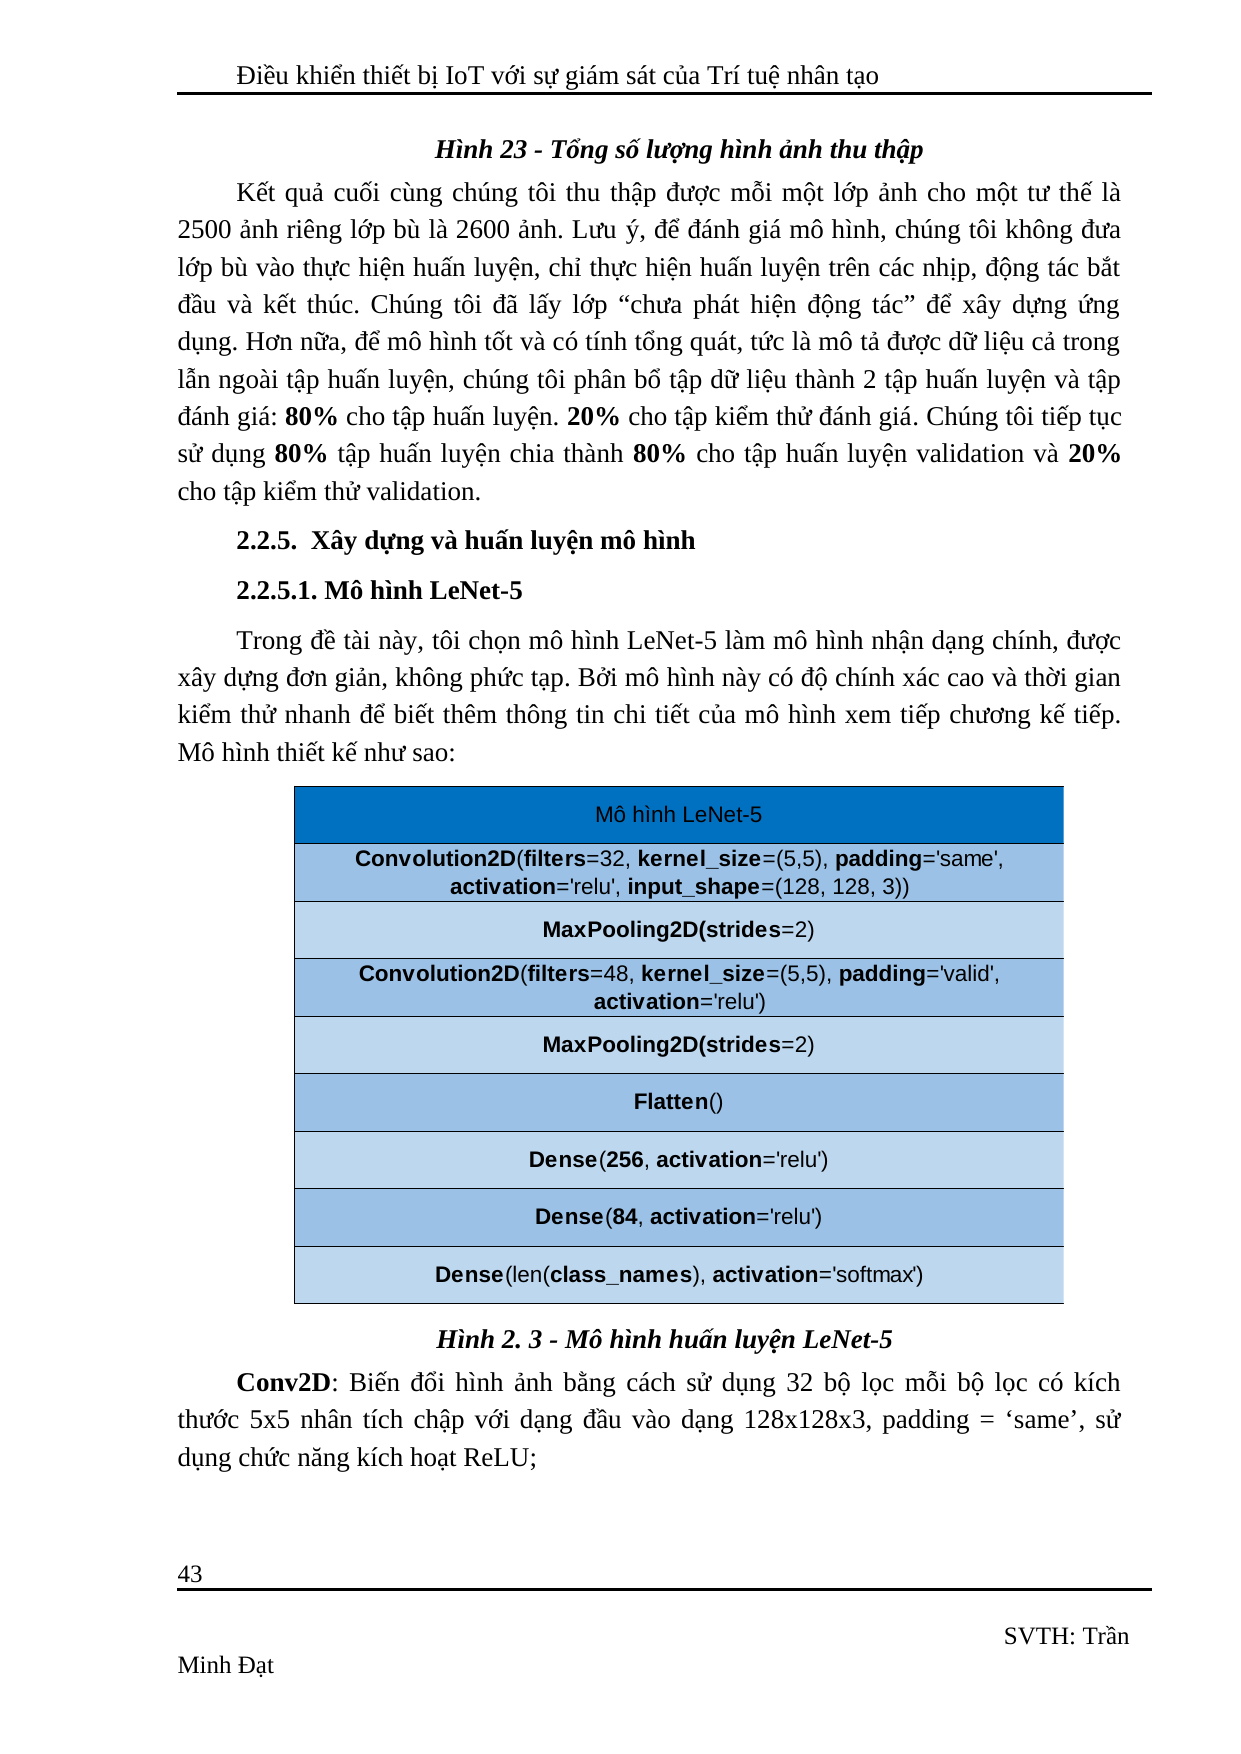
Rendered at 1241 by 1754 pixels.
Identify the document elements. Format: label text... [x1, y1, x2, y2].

text 2.2.5. Xây dựng và huấn luyện mô hình [177, 524, 1122, 556]
text Conv2D: Biến đổi hình ảnh bằng cách sử dụng 32 bộ lọc mỗi bộ lọc có kích thước 5x5 nhân tích chập với dạng đầu vào dạng 128x128x3, padding = ‘same’, sử dụng chức năng kích hoạt ReLU; [177, 1366, 1122, 1472]
text Kết quả cuối cùng chúng tôi thu thập được mỗi một lớp ảnh cho một tư thế là 2500 ảnh riêng lớp bù là 2600 ảnh. Lưu ý, để đánh giá mô hình, chúng tôi không đưa lớp bù vào thực hiện huấn luyện, chỉ thực hiện huấn luyện trên các nhịp, động tác bắt đầu và kết thúc. Chúng tôi đã lấy lớp “chưa phát hiện động tác” để xây dựng ứng dụng. Hơn nữa, để mô hình tốt và có tính tổng quát, tức là mô tả được dữ liệu cả trong lẫn ngoài tập huấn luyện, chúng tôi phân bổ tập dữ liệu thành 2 tập huấn luyện và tập đánh giá: 80% cho tập huấn luyện. 20% cho tập kiểm thử đánh giá. Chúng tôi tiếp tục sử dụng 80% tập huấn luyện chia thành 80% cho tập huấn luyện validation và 20% cho tập kiểm thử validation. [177, 176, 1122, 506]
text 2.2.5.1. Mô hình LeNet-5 [177, 574, 1122, 605]
text Hình 23 - Tổng số lượng hình ảnh thu thập [177, 133, 1152, 164]
text Trong đề tài này, tôi chọn mô hình LeNet-5 làm mô hình nhận dạng chính, được xây dựng đơn giản, không phức tạp. Bởi mô hình này có độ chính xác cao và thời gian kiểm thử nhanh để biết thêm thông tin chi tiết của mô hình xem tiếp chương kế tiếp. Mô hình thiết kế như sao: [177, 624, 1122, 767]
